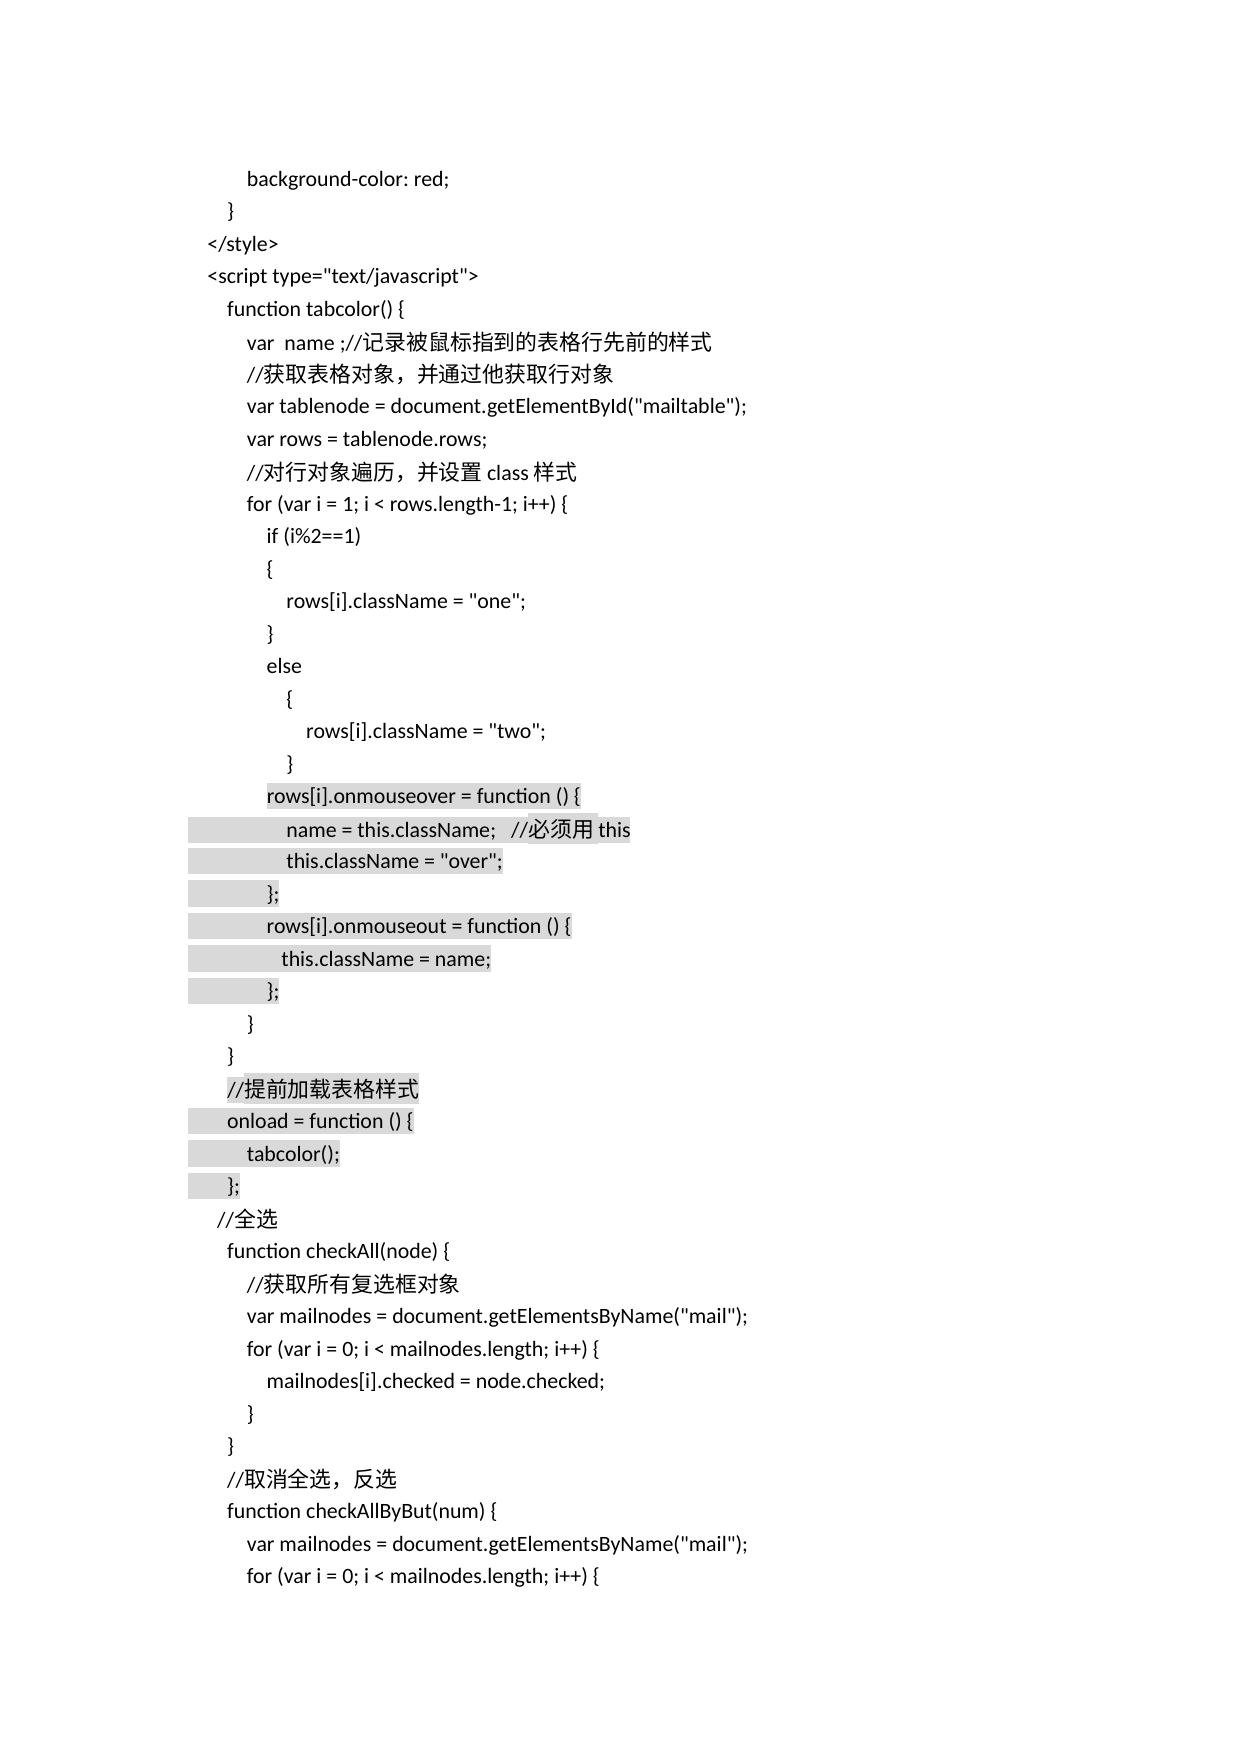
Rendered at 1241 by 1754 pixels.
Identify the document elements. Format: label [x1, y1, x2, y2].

text [187, 162, 1053, 1592]
